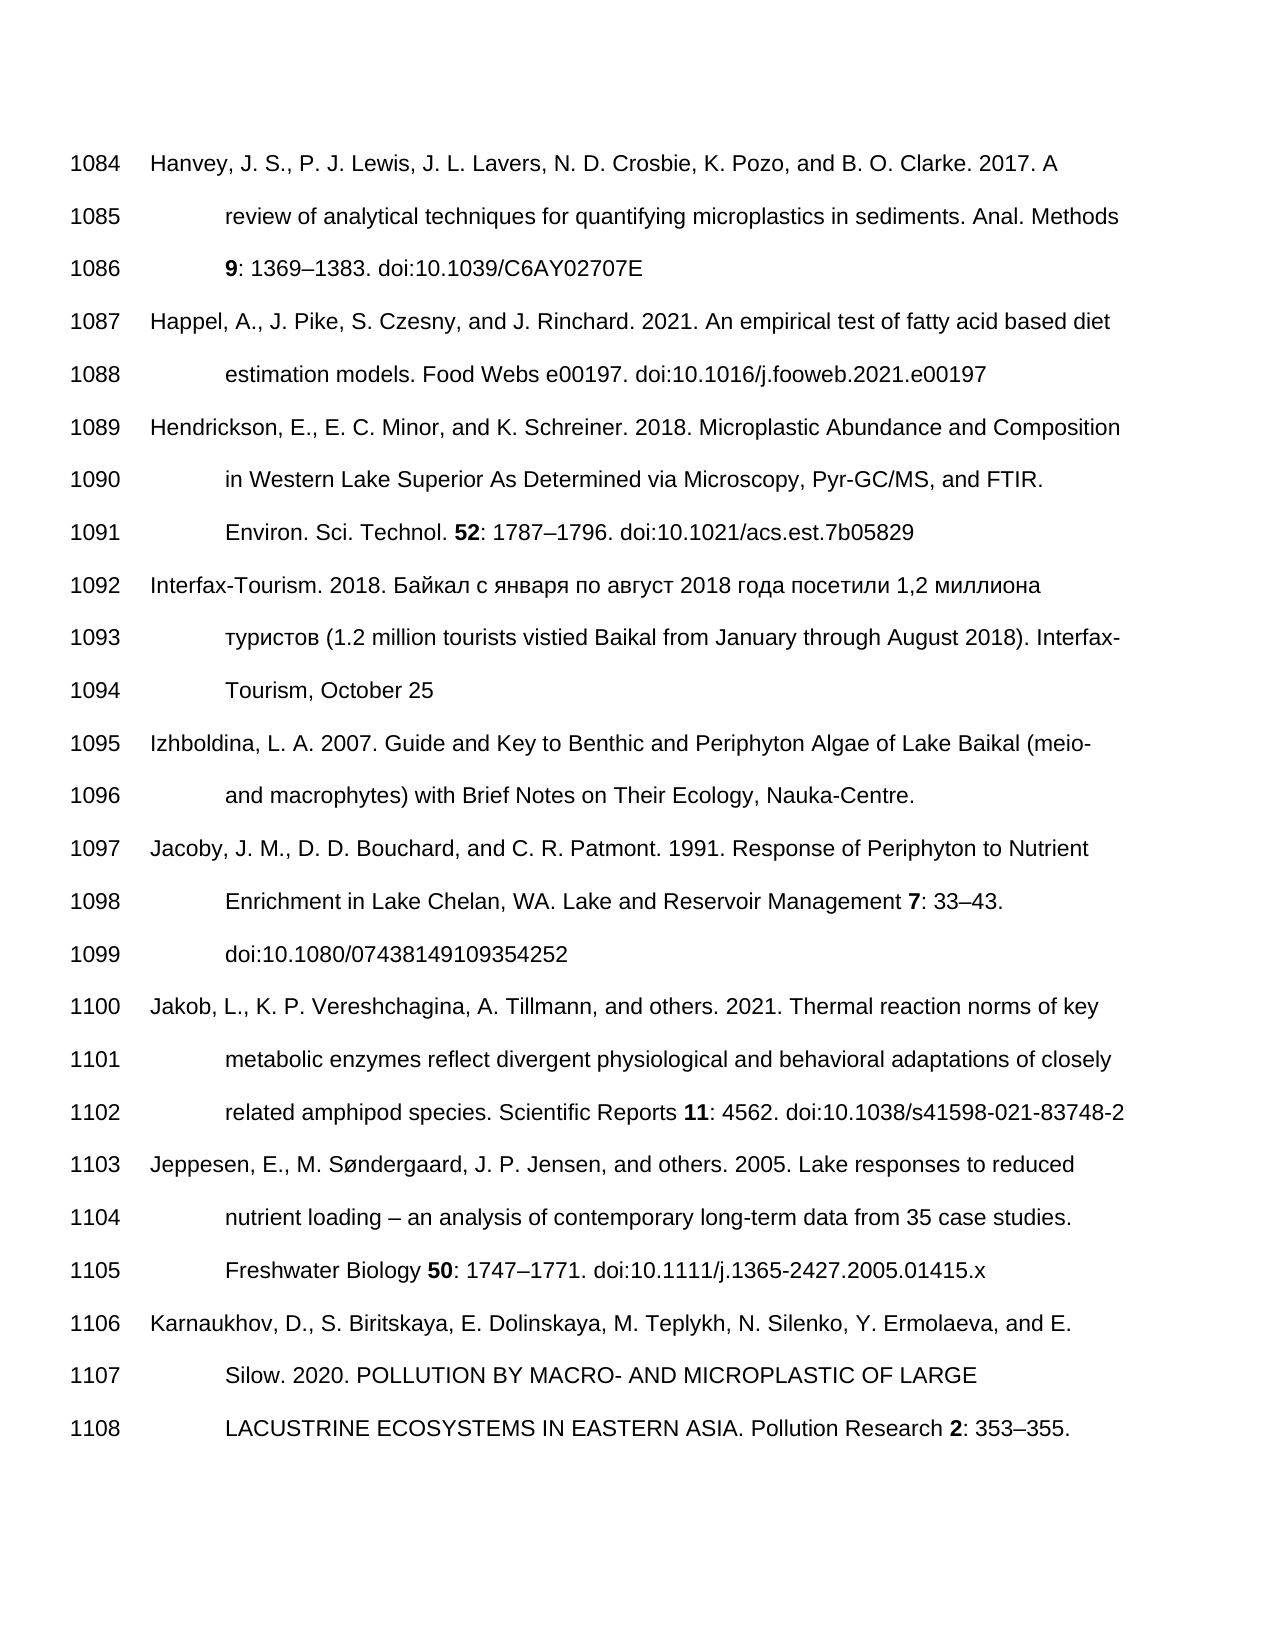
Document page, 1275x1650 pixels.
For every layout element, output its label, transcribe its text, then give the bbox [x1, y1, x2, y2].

text Happel, A., J. Pike, S. Czesny, and J. Rinchard. 2021. An empirical test of fatty acid based diet estimation models. Food Webs e00197. doi:10.1016/j.fooweb.2021.e00197 [150, 308, 1125, 387]
text Hanvey, J. S., P. J. Lewis, J. L. Lavers, N. D. Crosbie, K. Pozo, and B. O. Clarke. 2017. A review of analytical techniques for quantifying microplastics in sediments. Anal. Methods 9: 1369–1383. doi:10.1039/C6AY02707E [150, 150, 1125, 282]
text Izhboldina, L. A. 2007. Guide and Key to Benthic and Periphyton Algae of Lake Baikal (meio- and macrophytes) with Brief Notes on Their Ecology, Nauka-Centre. [150, 730, 1125, 809]
text Jakob, L., K. P. Vereshchagina, A. Tillmann, and others. 2021. Thermal reaction norms of key metabolic enzymes reflect divergent physiological and behavioral adaptations of closely related amphipod species. Scientific Reports 11: 4562. doi:10.1038/s41598-021-83748-2 [150, 993, 1125, 1125]
text Karnaukhov, D., S. Biritskaya, E. Dolinskaya, M. Teplykh, N. Silenko, Y. Ermolaeva, and E. Silow. 2020. POLLUTION BY MACRO- AND MICROPLASTIC OF LARGE LACUSTRINE ECOSYSTEMS IN EASTERN ASIA. Pollution Research 2: 353–355. [150, 1309, 1125, 1441]
text Jeppesen, E., M. Søndergaard, J. P. Jensen, and others. 2005. Lake responses to reduced nutrient loading – an analysis of contemporary long-term data from 35 case studies. Freshwater Biology 50: 1747–1771. doi:10.1111/j.1365-2427.2005.01415.x [150, 1151, 1125, 1283]
text Interfax-Tourism. 2018. Байкал с января по август 2018 года посетили 1,2 миллиона туристов (1.2 million tourists vistied Baikal from January through August 2018). Interfax-Tourism, October 25 [150, 572, 1125, 703]
text Hendrickson, E., E. C. Minor, and K. Schreiner. 2018. Microplastic Abundance and Composition in Western Lake Superior As Determined via Microscopy, Pyr-GC/MS, and FTIR. Environ. Sci. Technol. 52: 1787–1796. doi:10.1021/acs.est.7b05829 [150, 413, 1125, 545]
text Jacoby, J. M., D. D. Bouchard, and C. R. Patmont. 1991. Response of Periphyton to Nutrient Enrichment in Lake Chelan, WA. Lake and Reservoir Management 7: 33–43. doi:10.1080/07438149109354252 [150, 835, 1125, 967]
